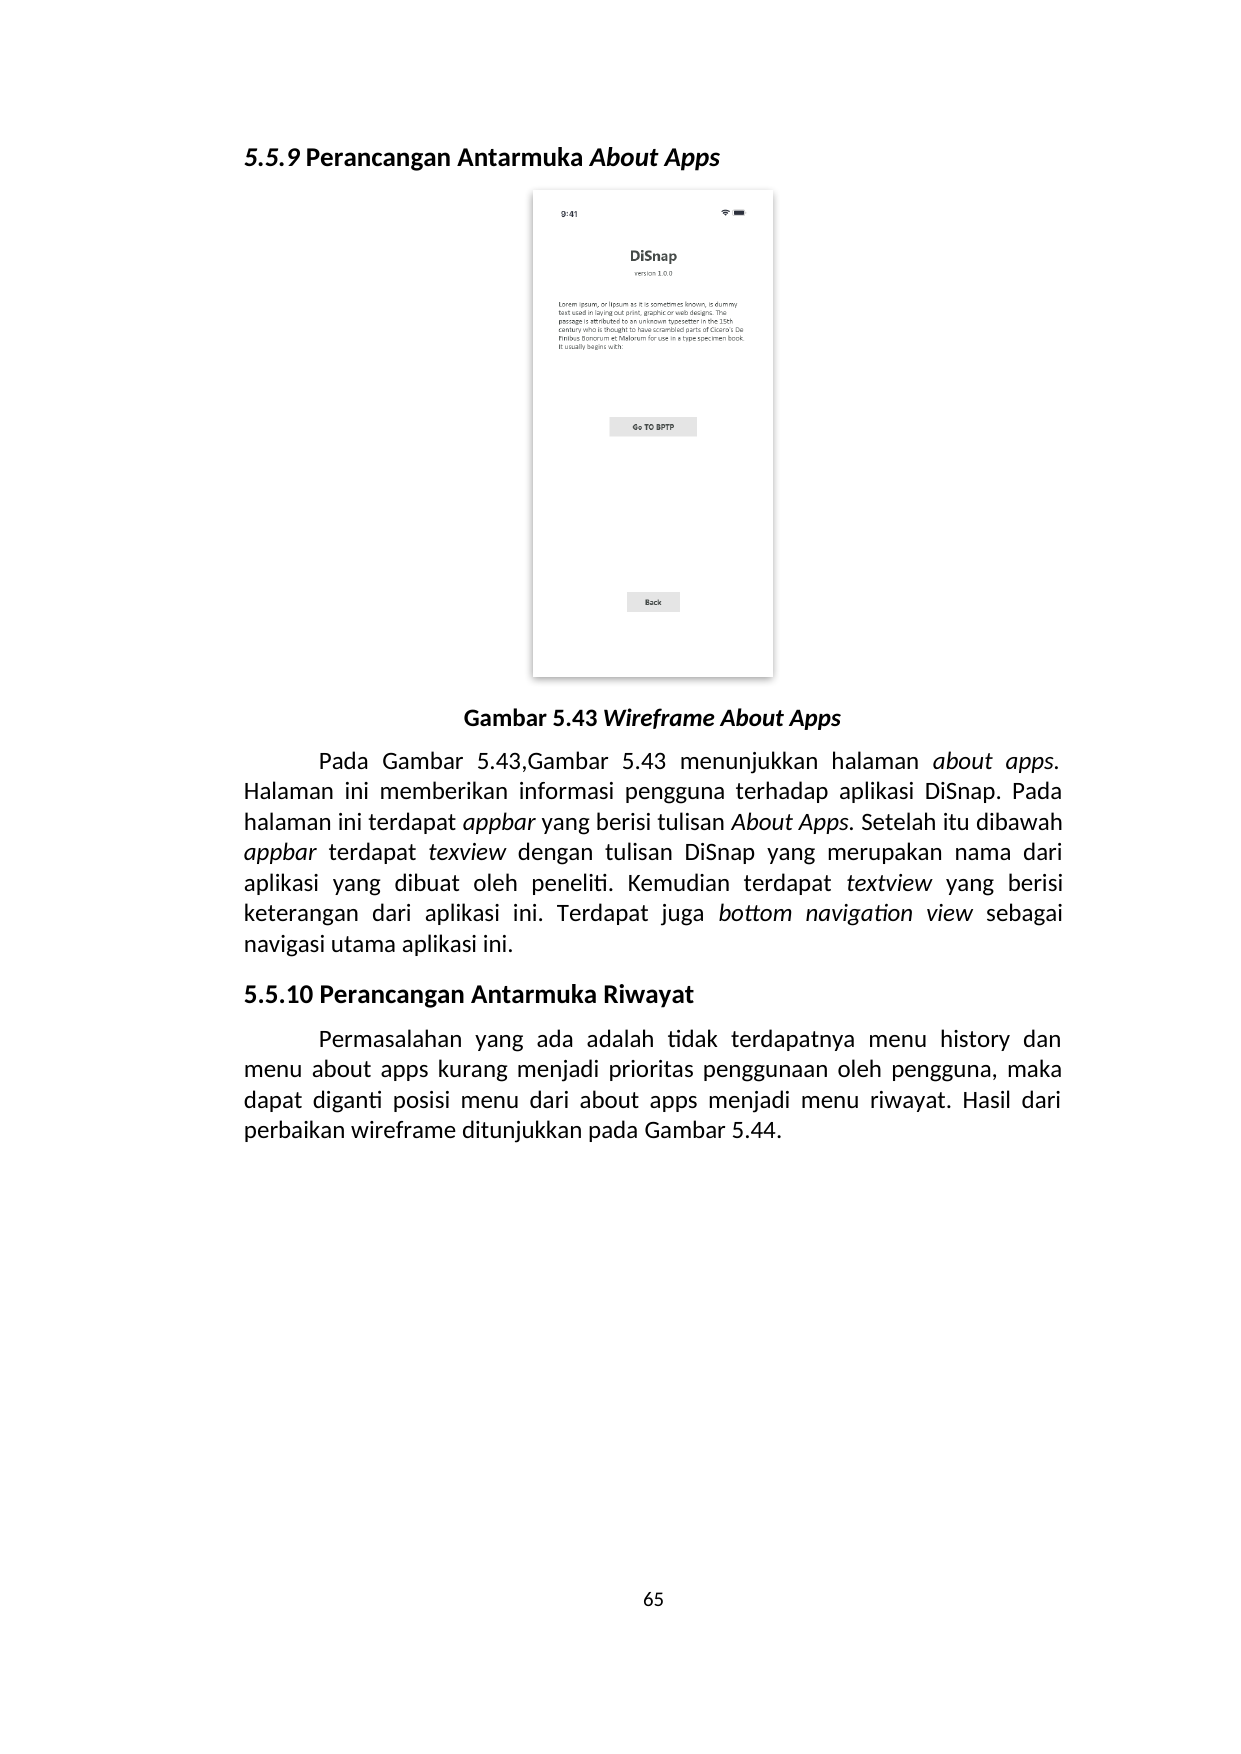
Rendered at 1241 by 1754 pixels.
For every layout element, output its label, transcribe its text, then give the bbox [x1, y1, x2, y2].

subtitle Perancangan Antarmuka About Apps [244, 141, 1063, 174]
picture [547, 205, 759, 662]
subtitle Perancangan Antarmuka Riwayat [244, 977, 1063, 1010]
